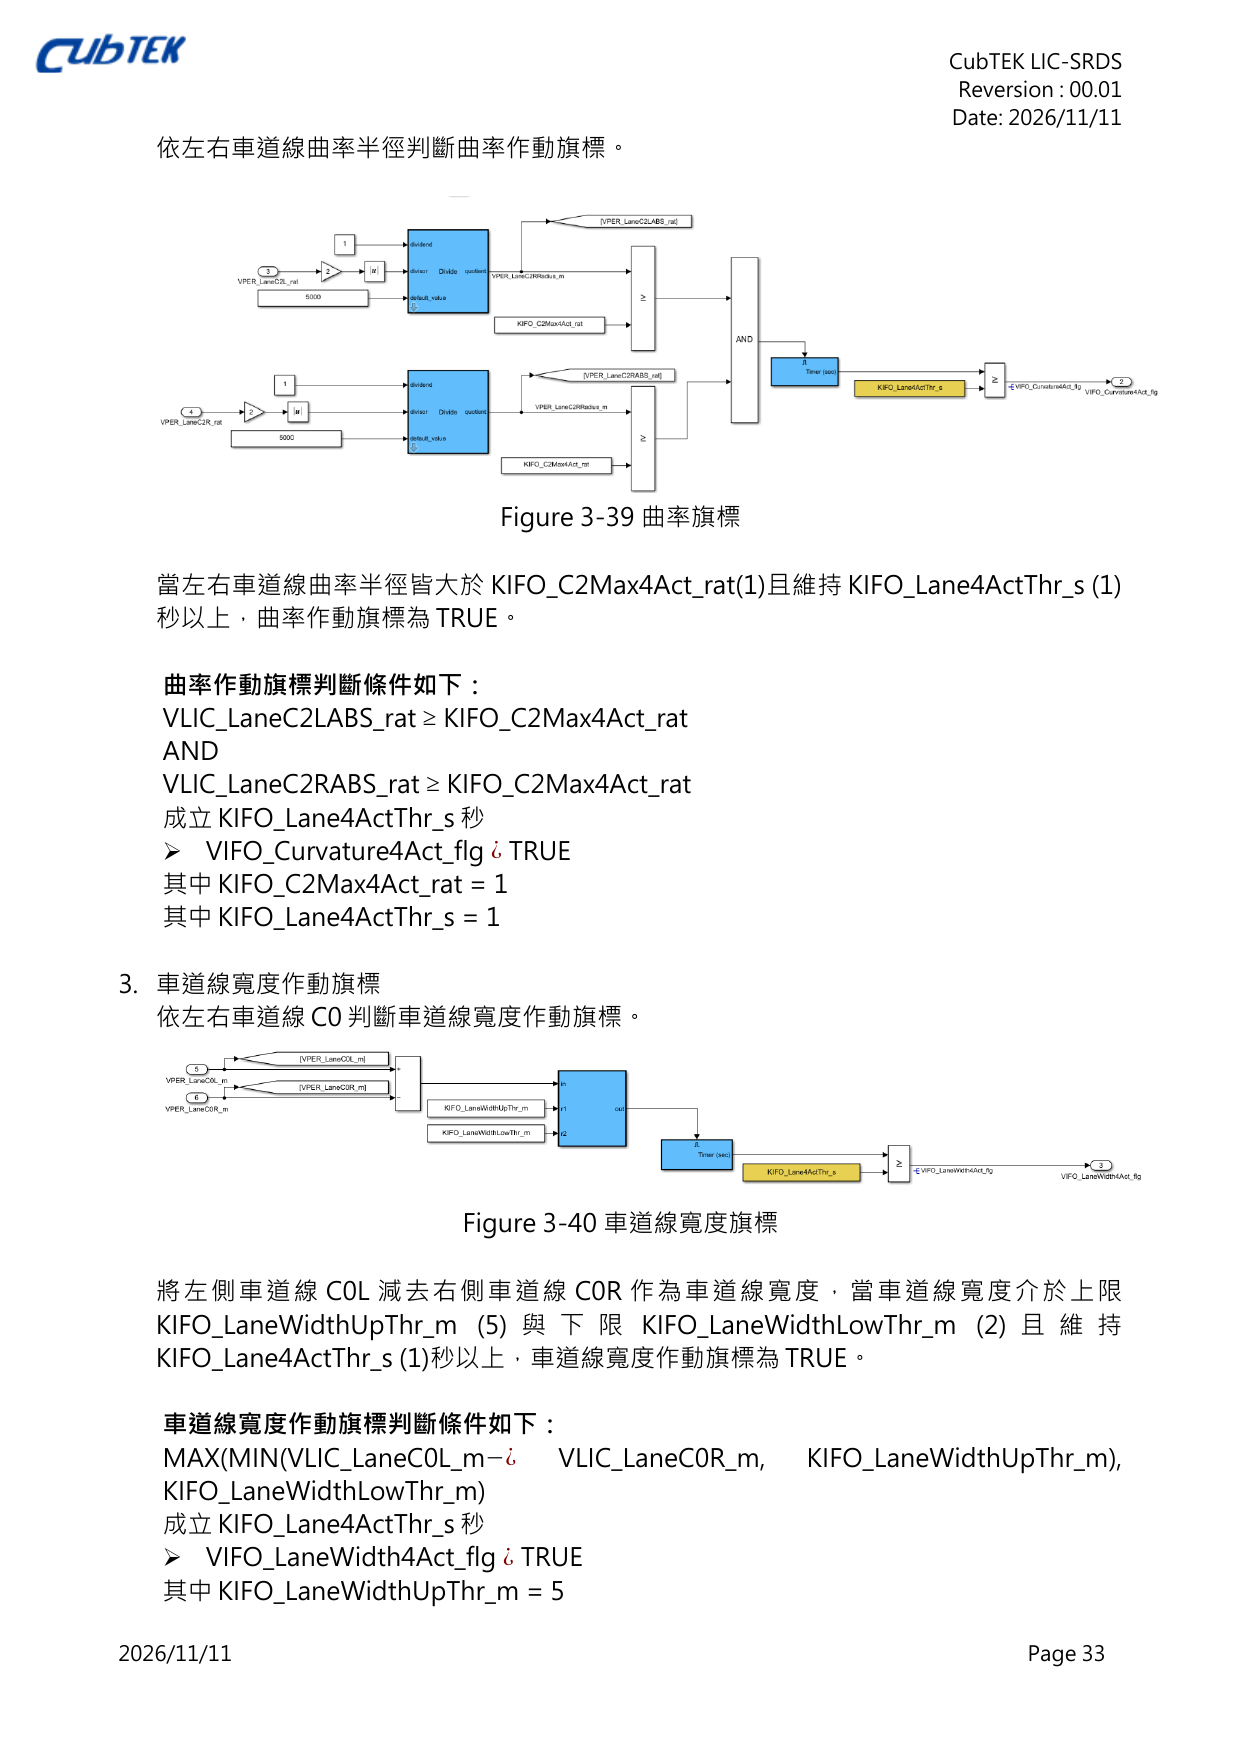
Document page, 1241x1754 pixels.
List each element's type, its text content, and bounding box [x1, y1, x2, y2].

text Figure 3-39 曲率旗標 [118, 493, 1122, 534]
text 成立KIFO_Lane4ActThr_s秒 [162, 800, 1122, 833]
text MAX(MIN(VLIC_LaneC0L_m VLIC_LaneC0R_m, KIFO_LaneWidthUpThr_m), KIFO_LaneWidthLowThr_m) [162, 1440, 1122, 1507]
text AND [162, 734, 1122, 767]
list 車道線寬度作動旗標 [118, 966, 1122, 999]
text 其中KIFO_LaneWidthUpThr_m = 5 [162, 1573, 1122, 1606]
list VIFO_LaneWidth4Act_flg TRUE [162, 1540, 1122, 1573]
picture [155, 1032, 1160, 1199]
text 其中KIFO_C2Max4Act_rat = 1 [162, 867, 1122, 900]
text 車道線寬度作動旗標判斷條件如下： [162, 1407, 1122, 1440]
text 成立KIFO_Lane4ActThr_s秒 [162, 1507, 1122, 1540]
text 將左側車道線C0L減去右側車道線C0R作為車道線寬度，當車道線寬度介於上限KIFO_LaneWidthUpThr_m (5)與下限KIFO_LaneWidthLowThr_m (2)且維持KIFO_Lane4ActThr_s (1)秒以上，車道線寬度作動旗標為TRUE。 [156, 1274, 1122, 1374]
picture [155, 196, 1160, 493]
text 其中KIFO_Lane4ActThr_s = 1 [162, 900, 1122, 933]
text VLIC_LaneC2LABS_rat KIFO_C2Max4Act_rat [162, 700, 1122, 734]
text 依左右車道線C0判斷車道線寬度作動旗標。 [156, 999, 1122, 1032]
text Figure 3-40 車道線寬度旗標 [118, 1199, 1122, 1241]
text 曲率作動旗標判斷條件如下： [162, 667, 1122, 700]
picture [28, 25, 188, 71]
text 依左右車道線曲率半徑判斷曲率作動旗標。 [156, 130, 1122, 164]
text 當左右車道線曲率半徑皆大於KIFO_C2Max4Act_rat(1)且維持KIFO_Lane4ActThr_s (1)秒以上，曲率作動旗標為TRUE。 [156, 567, 1122, 634]
text VLIC_LaneC2RABS_rat KIFO_C2Max4Act_rat [162, 767, 1122, 800]
list VIFO_Curvature4Act_flg TRUE [162, 833, 1122, 867]
